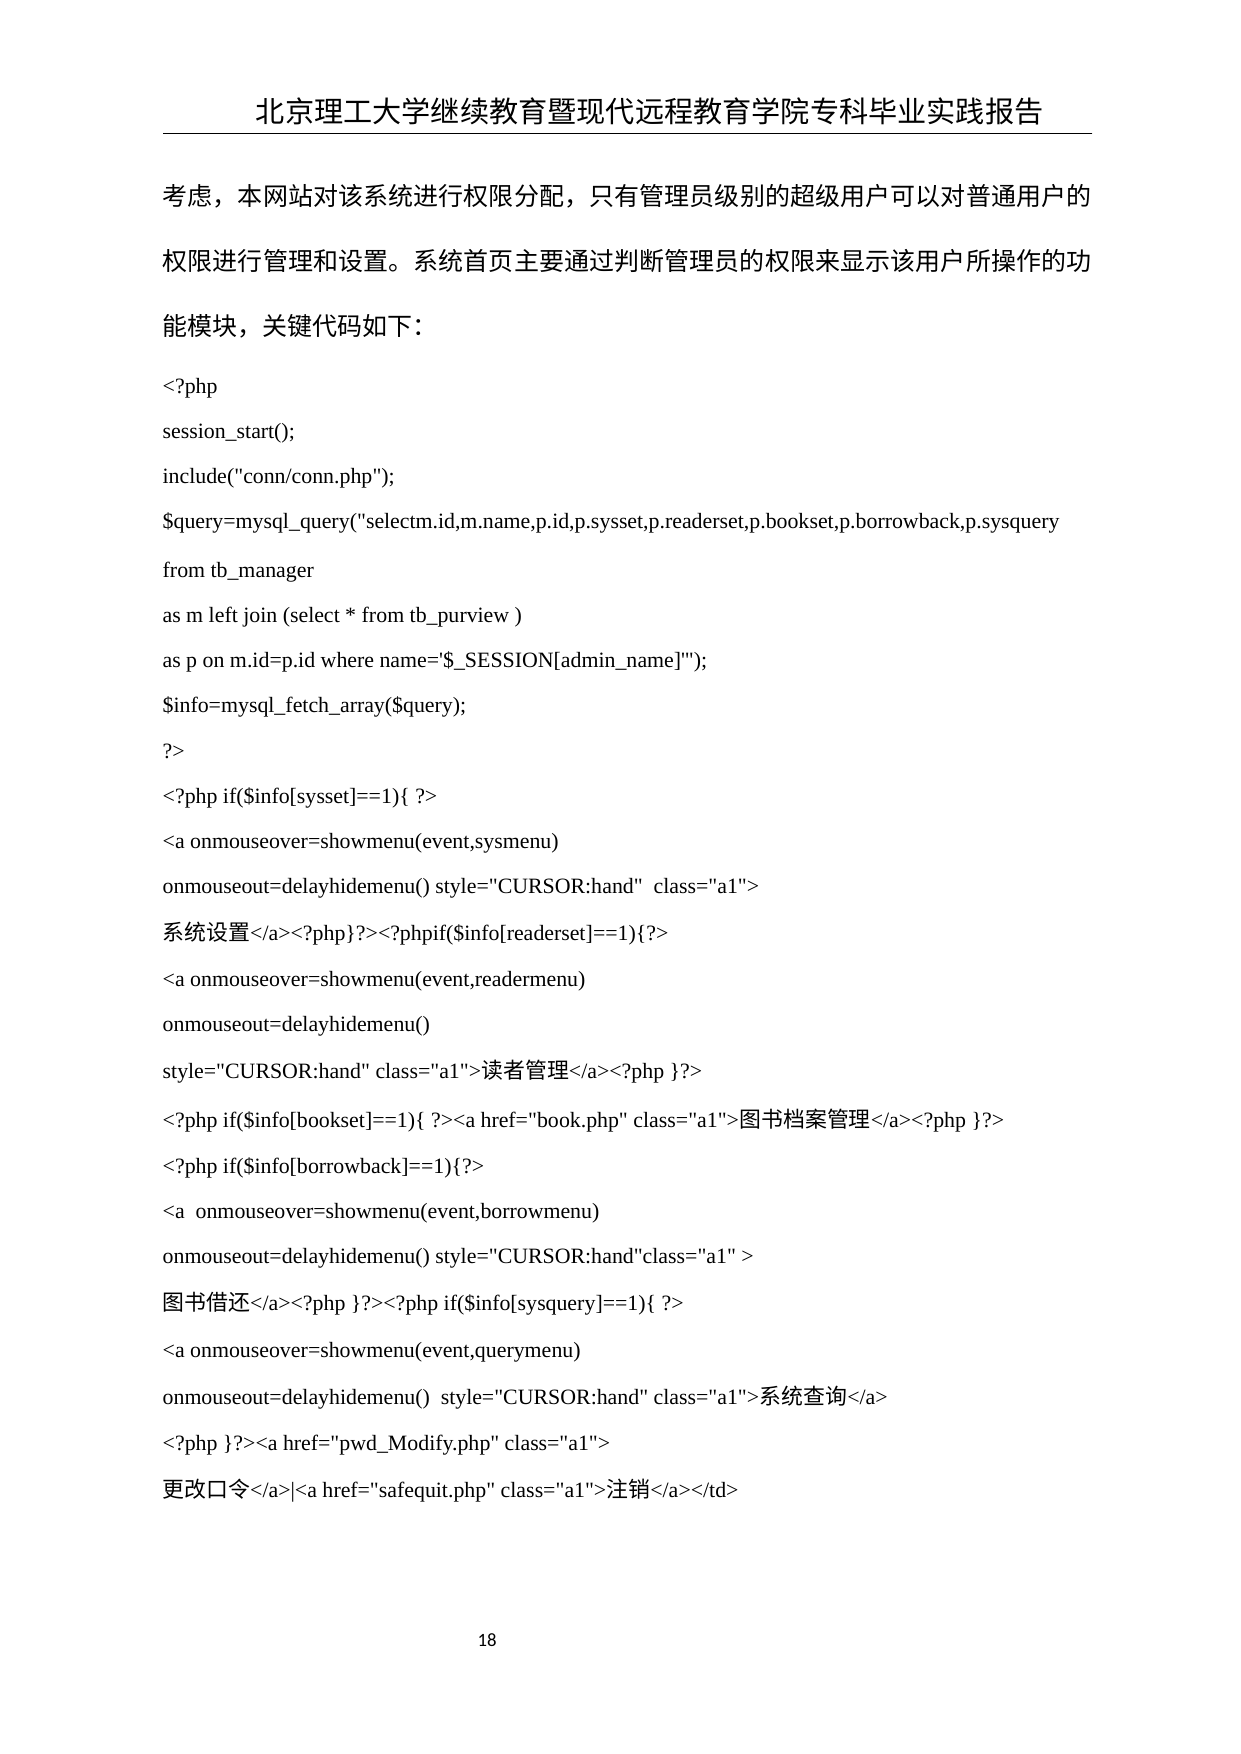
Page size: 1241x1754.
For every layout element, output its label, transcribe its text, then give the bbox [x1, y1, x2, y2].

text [162, 162, 1092, 357]
text as m left join (select * from tb_purview ) [162, 599, 1092, 631]
text onmouseout=delayhidemenu() [162, 1008, 1092, 1040]
text 图书借还</a><?php }?><?php if($info[sysquery]==1){ ?> [162, 1285, 1092, 1317]
text <a onmouseover=showmenu(event,sysmenu) [162, 824, 1092, 857]
text as p on m.id=p.id where name='$_SESSION[admin_name]'"); [162, 644, 1092, 676]
text include("conn/conn.php"); [162, 460, 1092, 492]
text session_start(); [162, 414, 1092, 447]
text <a onmouseover=showmenu(event,readermenu) [162, 963, 1092, 995]
text <?php if($info[borrowback]==1){?> [162, 1149, 1092, 1182]
text onmouseout=delayhidemenu() style="CURSOR:hand"class="a1" > [162, 1240, 1092, 1272]
text 系统设置</a><?php}?><?phpif($info[readerset]==1){?> [162, 914, 1092, 947]
text $info=mysql_fetch_array($query); [162, 689, 1092, 721]
text <a onmouseover=showmenu(event,borrowmenu) [162, 1195, 1092, 1227]
text <?php if($info[bookset]==1){ ?><a href="book.php" class="a1">图书档案管理</a><?php }?> [162, 1101, 1092, 1134]
text ?> [162, 734, 1092, 766]
text 更改口令</a>|<a href="safequit.php" class="a1">注销</a></td> [162, 1472, 1092, 1504]
text $query=mysql_query("selectm.id,m.name,p.id,p.sysset,p.readerset,p.bookset,p.borrowback,p.sysquery from tb_manager [162, 505, 1092, 586]
text <?php }?><a href="pwd_Modify.php" class="a1"> [162, 1427, 1092, 1459]
text onmouseout=delayhidemenu() style="CURSOR:hand" class="a1">系统查询</a> [162, 1378, 1092, 1411]
text <a onmouseover=showmenu(event,querymenu) [162, 1333, 1092, 1366]
text <?php [162, 369, 1092, 402]
text style="CURSOR:hand" class="a1">读者管理</a><?php }?> [162, 1053, 1092, 1085]
text onmouseout=delayhidemenu() style="CURSOR:hand" class="a1"> [162, 869, 1092, 902]
text <?php if($info[sysset]==1){ ?> [162, 779, 1092, 812]
